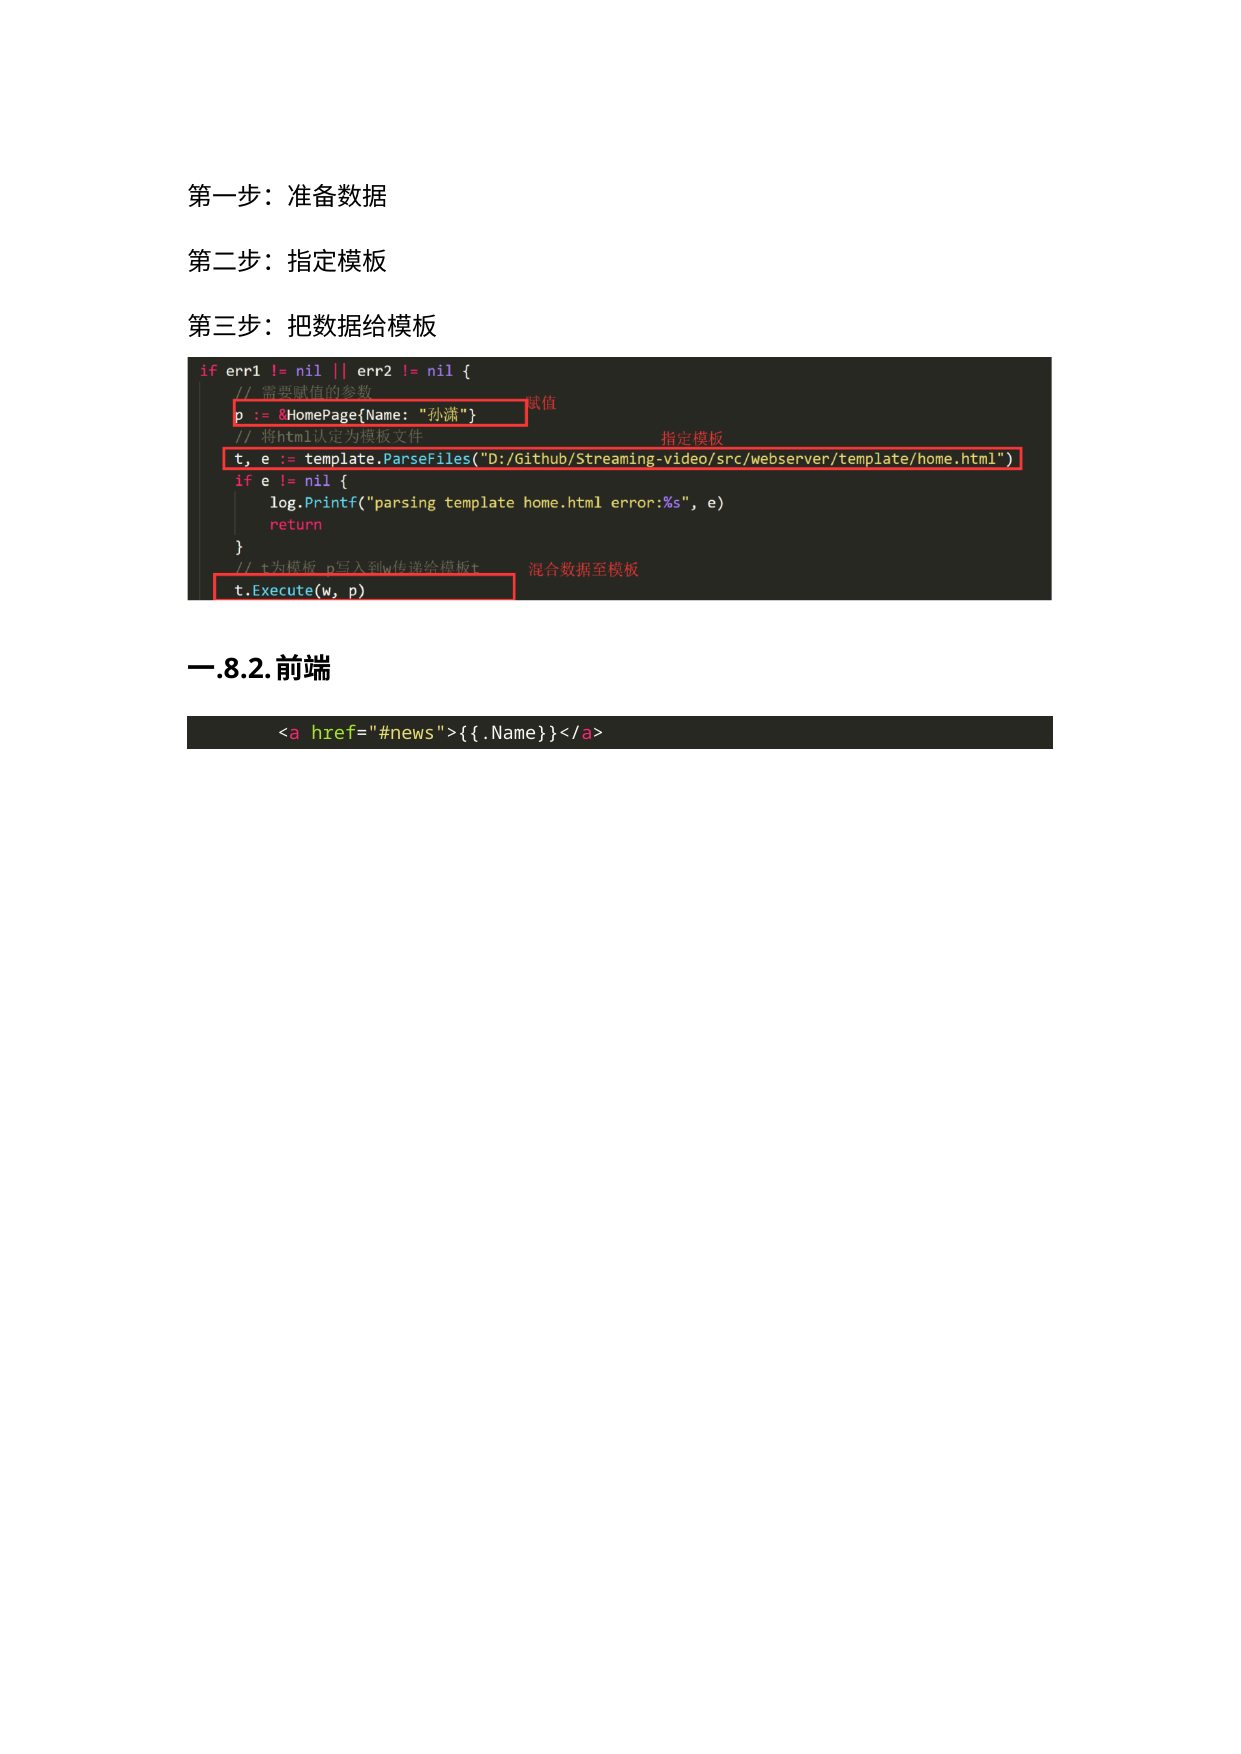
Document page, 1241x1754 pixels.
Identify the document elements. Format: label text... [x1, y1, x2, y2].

text 第三步：把数据给模板 [187, 292, 1053, 357]
text 第一步：准备数据 [187, 162, 1053, 227]
text <a href="#news">{{.Name}}</a> [187, 716, 1053, 749]
text 第二步：指定模板 [187, 227, 1053, 292]
picture [187, 357, 1052, 601]
subtitle 前端 [187, 646, 1053, 687]
